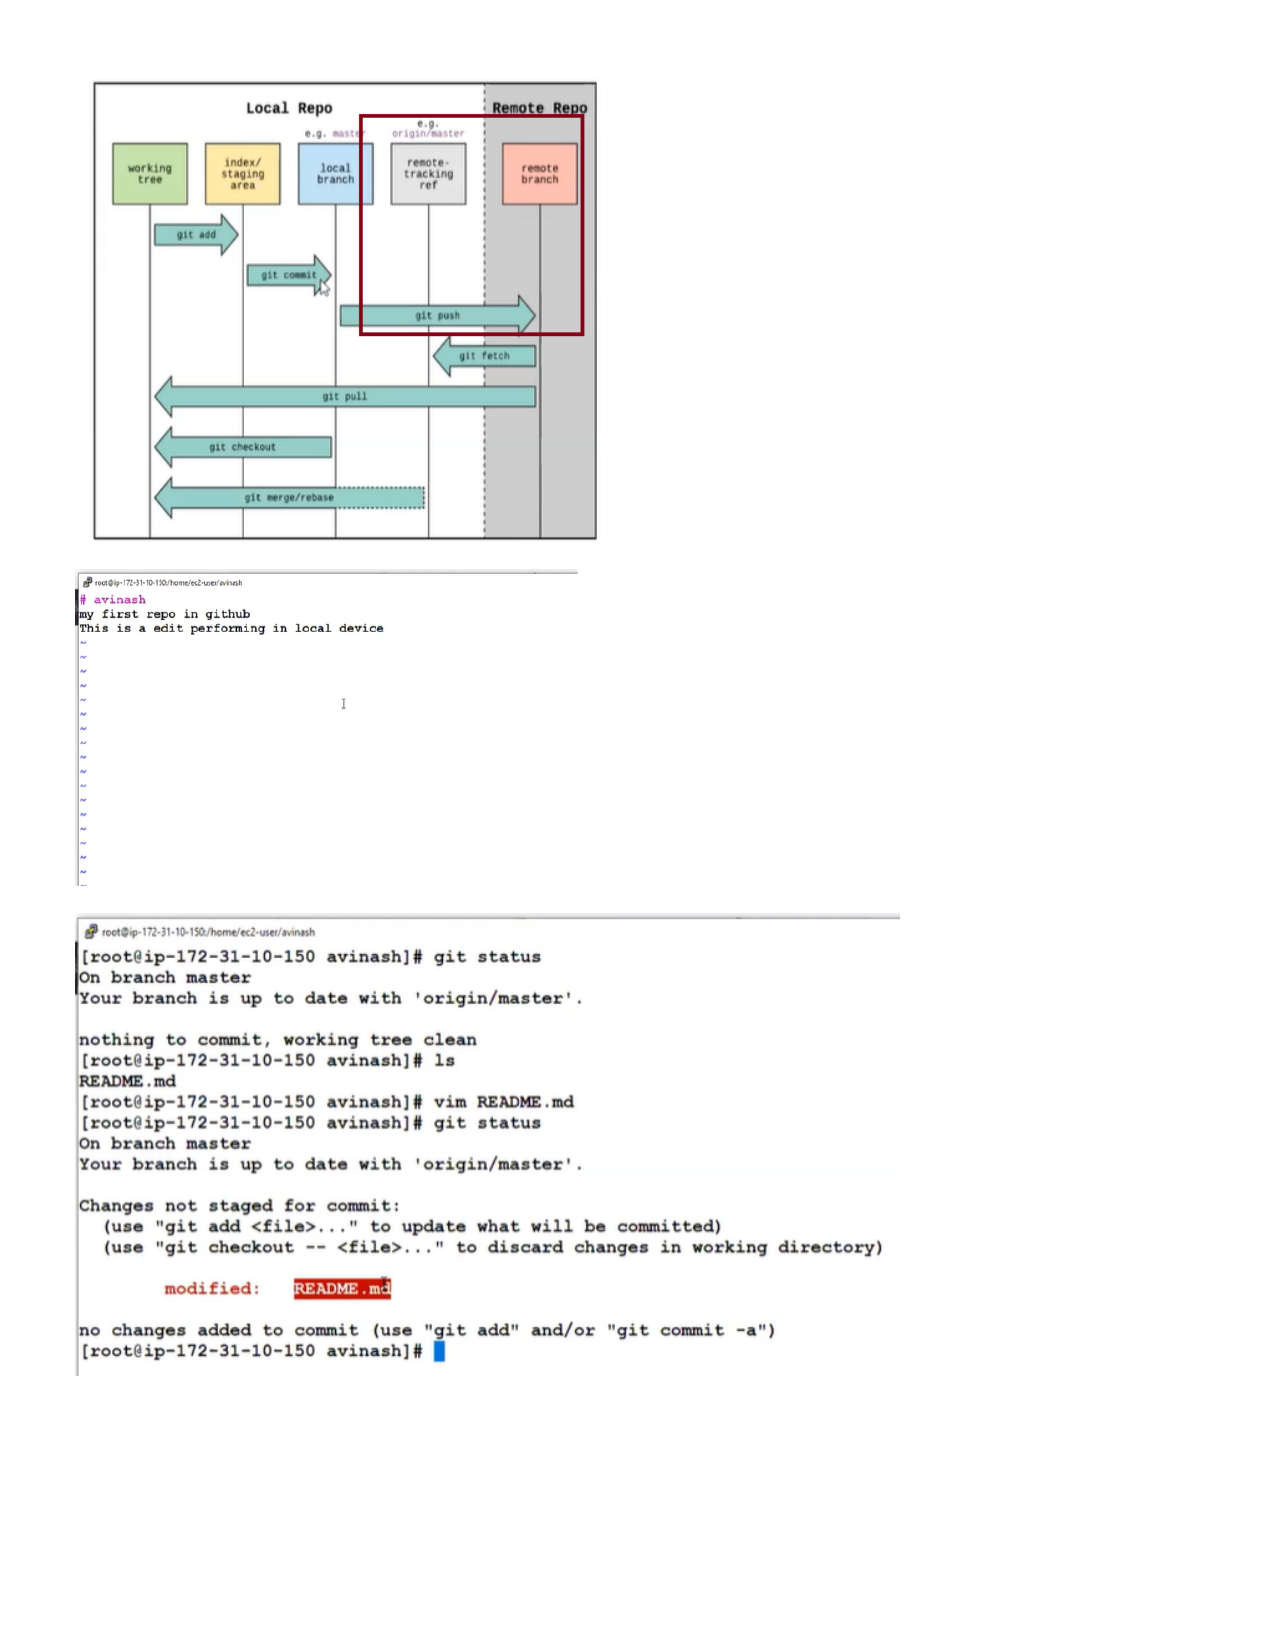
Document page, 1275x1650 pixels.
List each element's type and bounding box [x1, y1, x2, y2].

picture [75, 569, 578, 886]
picture [75, 75, 602, 542]
picture [75, 913, 901, 1376]
